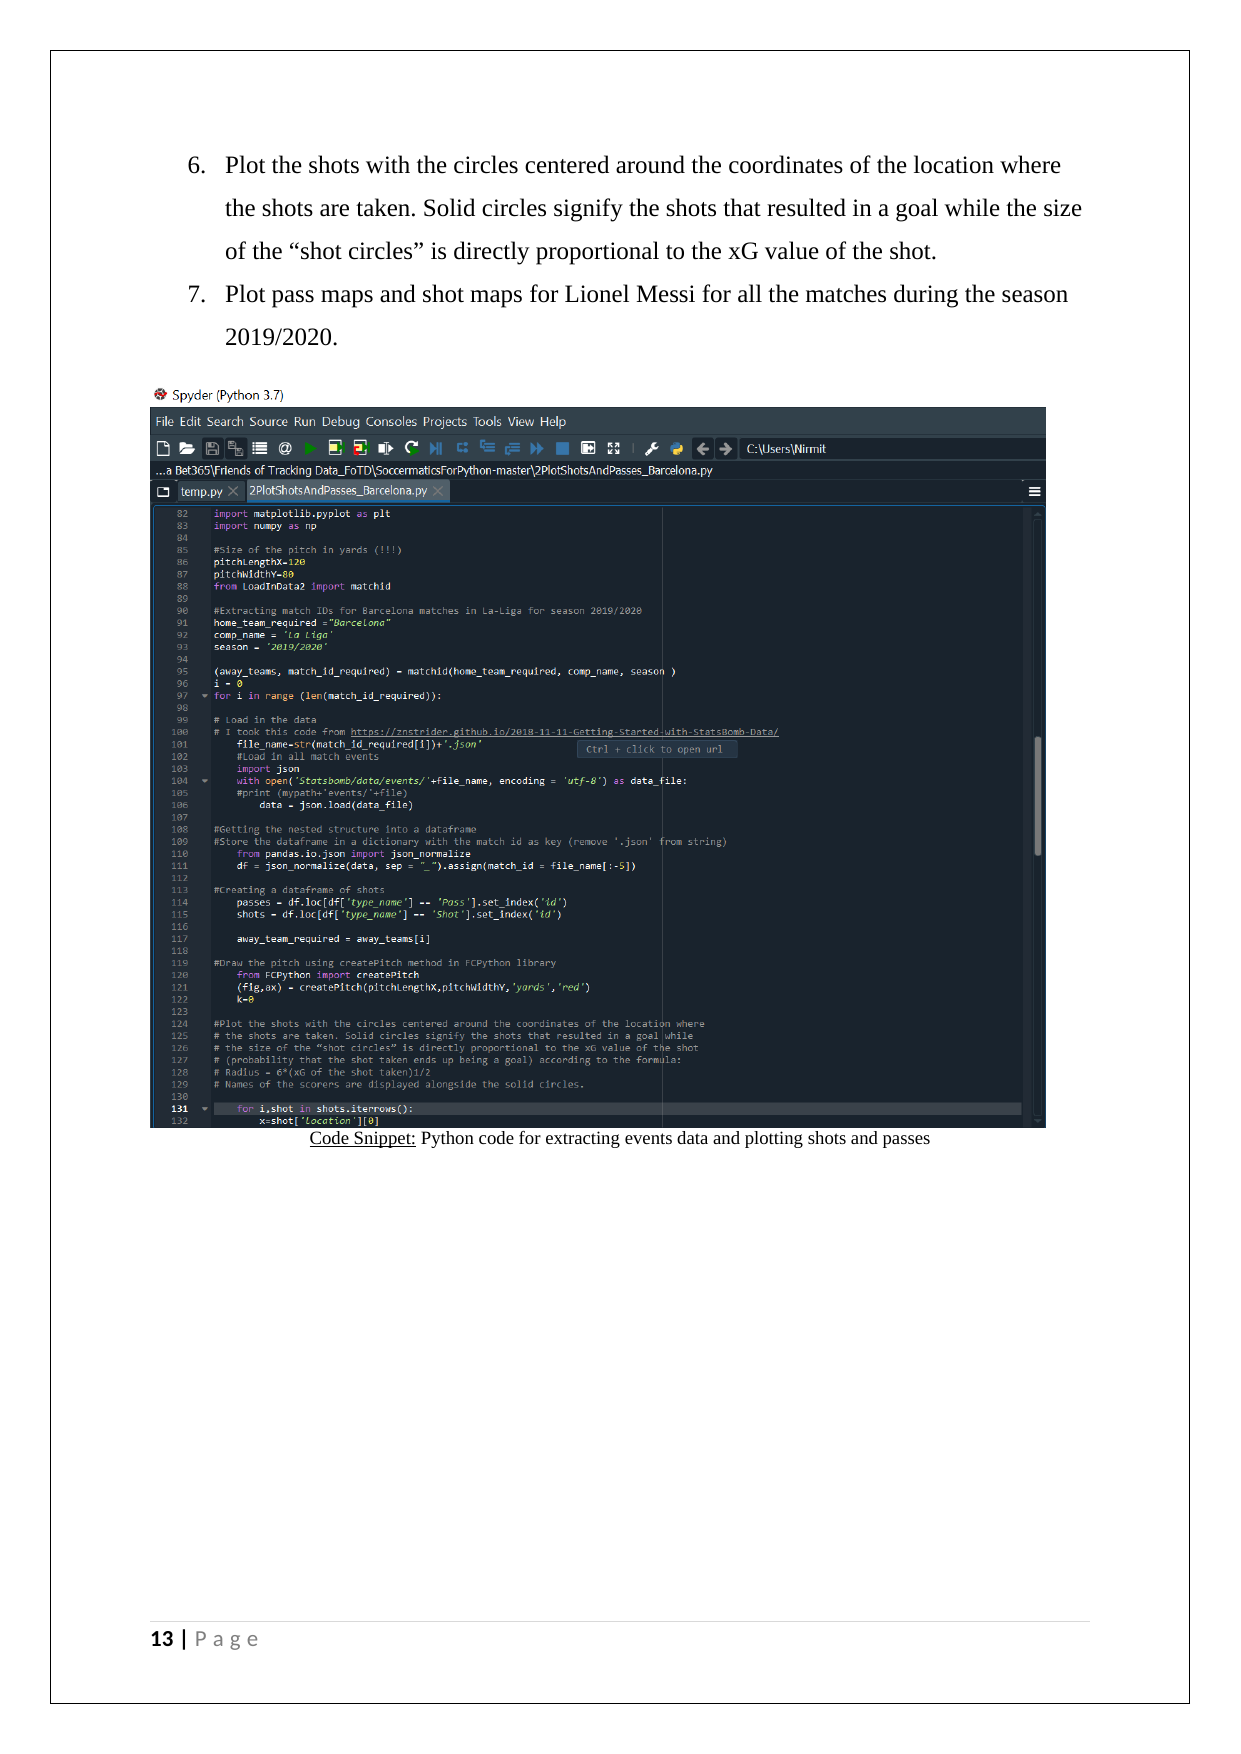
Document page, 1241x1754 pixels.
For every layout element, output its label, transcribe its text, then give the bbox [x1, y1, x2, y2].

text Code Snippet: Python code for extracting events data and plotting shots and passes [150, 1127, 1090, 1149]
picture [150, 382, 1046, 1128]
list Plot the shots with the circles centered around the coordinates of the location where the shots are taken. Solid circles signify the shots that resulted in a goal while the size of the “shot circles” is directly proportional to the xG value of the shot. [187, 150, 1090, 265]
list Plot pass maps and shot maps for Lionel Messi for all the matches during the season 2019/2020. [187, 279, 1090, 351]
